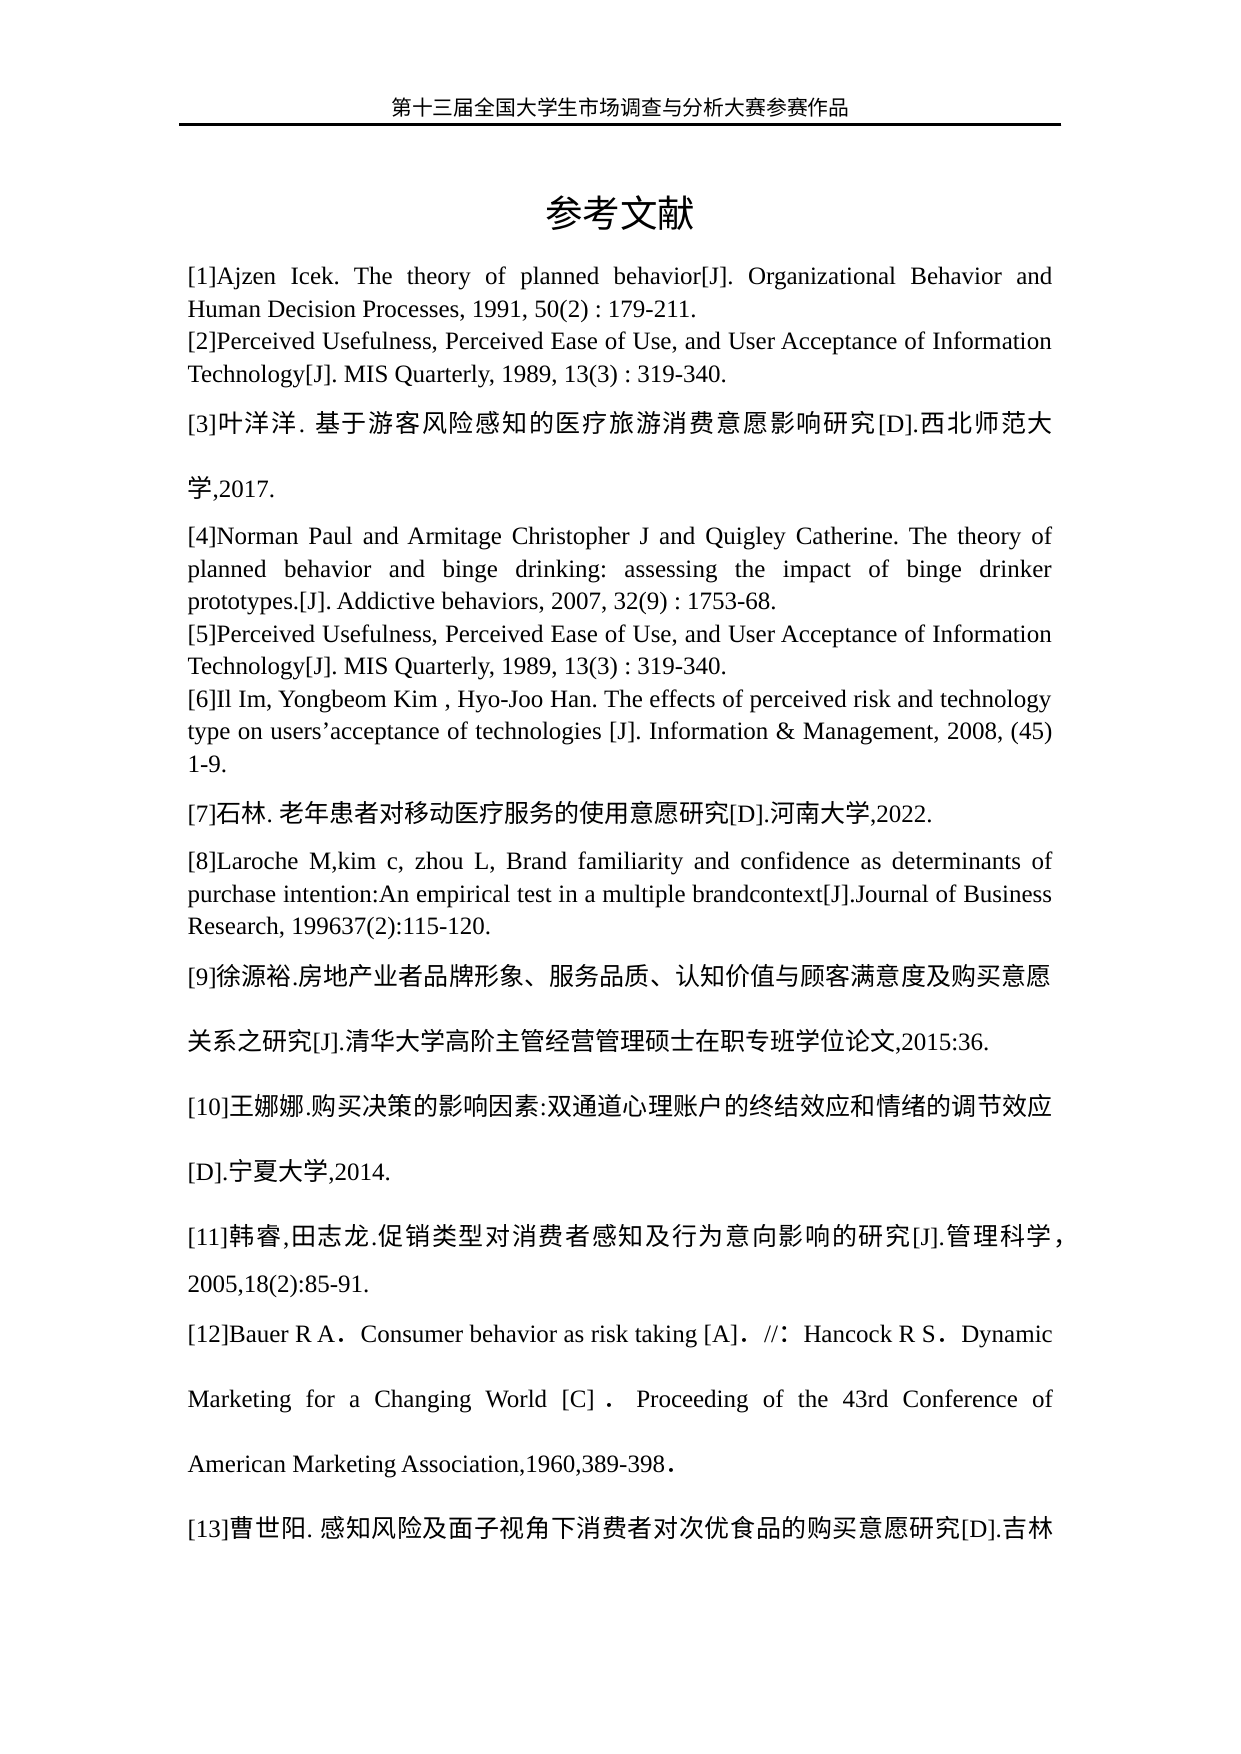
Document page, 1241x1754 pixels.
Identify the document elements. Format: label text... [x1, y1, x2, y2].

text [11]韩睿,田志龙.促销类型对消费者感知及行为意向影响的研究[J].管理科学，2005,18(2):85-91. [187, 1202, 1053, 1299]
text [10]王娜娜.购买决策的影响因素:双通道心理账户的终结效应和情绪的调节效应[D].宁夏大学,2014. [187, 1072, 1053, 1202]
text [4]Norman Paul and Armitage Christopher J and Quigley Catherine. The theory of planned behavior and binge drinking: assessing the impact of binge drinker prototypes.[J]. Addictive behaviors, 2007, 32(9) : 1753-68. [187, 519, 1053, 617]
text [5]Perceived Usefulness, Perceived Ease of Use, and User Acceptance of Information Technology[J]. MIS Quarterly, 1989, 13(3) : 319-340. [187, 617, 1053, 682]
text [6]Il Im, Yongbeom Kim , Hyo-Joo Han. The effects of perceived risk and technology type on users’acceptance of technologies [J]. Information & Management, 2008, (45) 1-9. [187, 682, 1053, 779]
text [12]Bauer R A．Consumer behavior as risk taking [A]．//：Hancock R S．Dynamic Marketing for a Changing World [C]．Proceeding of the 43rd Conference of American Marketing Association,1960,389-398． [187, 1299, 1053, 1494]
text [7]石林. 老年患者对移动医疗服务的使用意愿研究[D].河南大学,2022. [187, 779, 1053, 844]
text [2]Perceived Usefulness, Perceived Ease of Use, and User Acceptance of Information Technology[J]. MIS Quarterly, 1989, 13(3) : 319-340. [187, 324, 1053, 389]
text [9]徐源裕.房地产业者品牌形象、服务品质、认知价值与顾客满意度及购买意愿关系之研究[J].清华大学高阶主管经营管理硕士在职专班学位论文,2015:36. [187, 942, 1053, 1072]
subtitle 参考文献 [187, 178, 1053, 243]
text [8]Laroche M,kim c, zhou L, Brand familiarity and confidence as determinants of purchase intention:An empirical test in a multiple brandcontext[J].Journal of Business Research, 199637(2):115-120. [187, 844, 1053, 942]
text [1]Ajzen Icek. The theory of planned behavior[J]. Organizational Behavior and Human Decision Processes, 1991, 50(2) : 179-211. [187, 259, 1053, 324]
text [3]叶洋洋. 基于游客风险感知的医疗旅游消费意愿影响研究[D].西北师范大学,2017. [187, 389, 1053, 519]
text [187, 1494, 1053, 1559]
